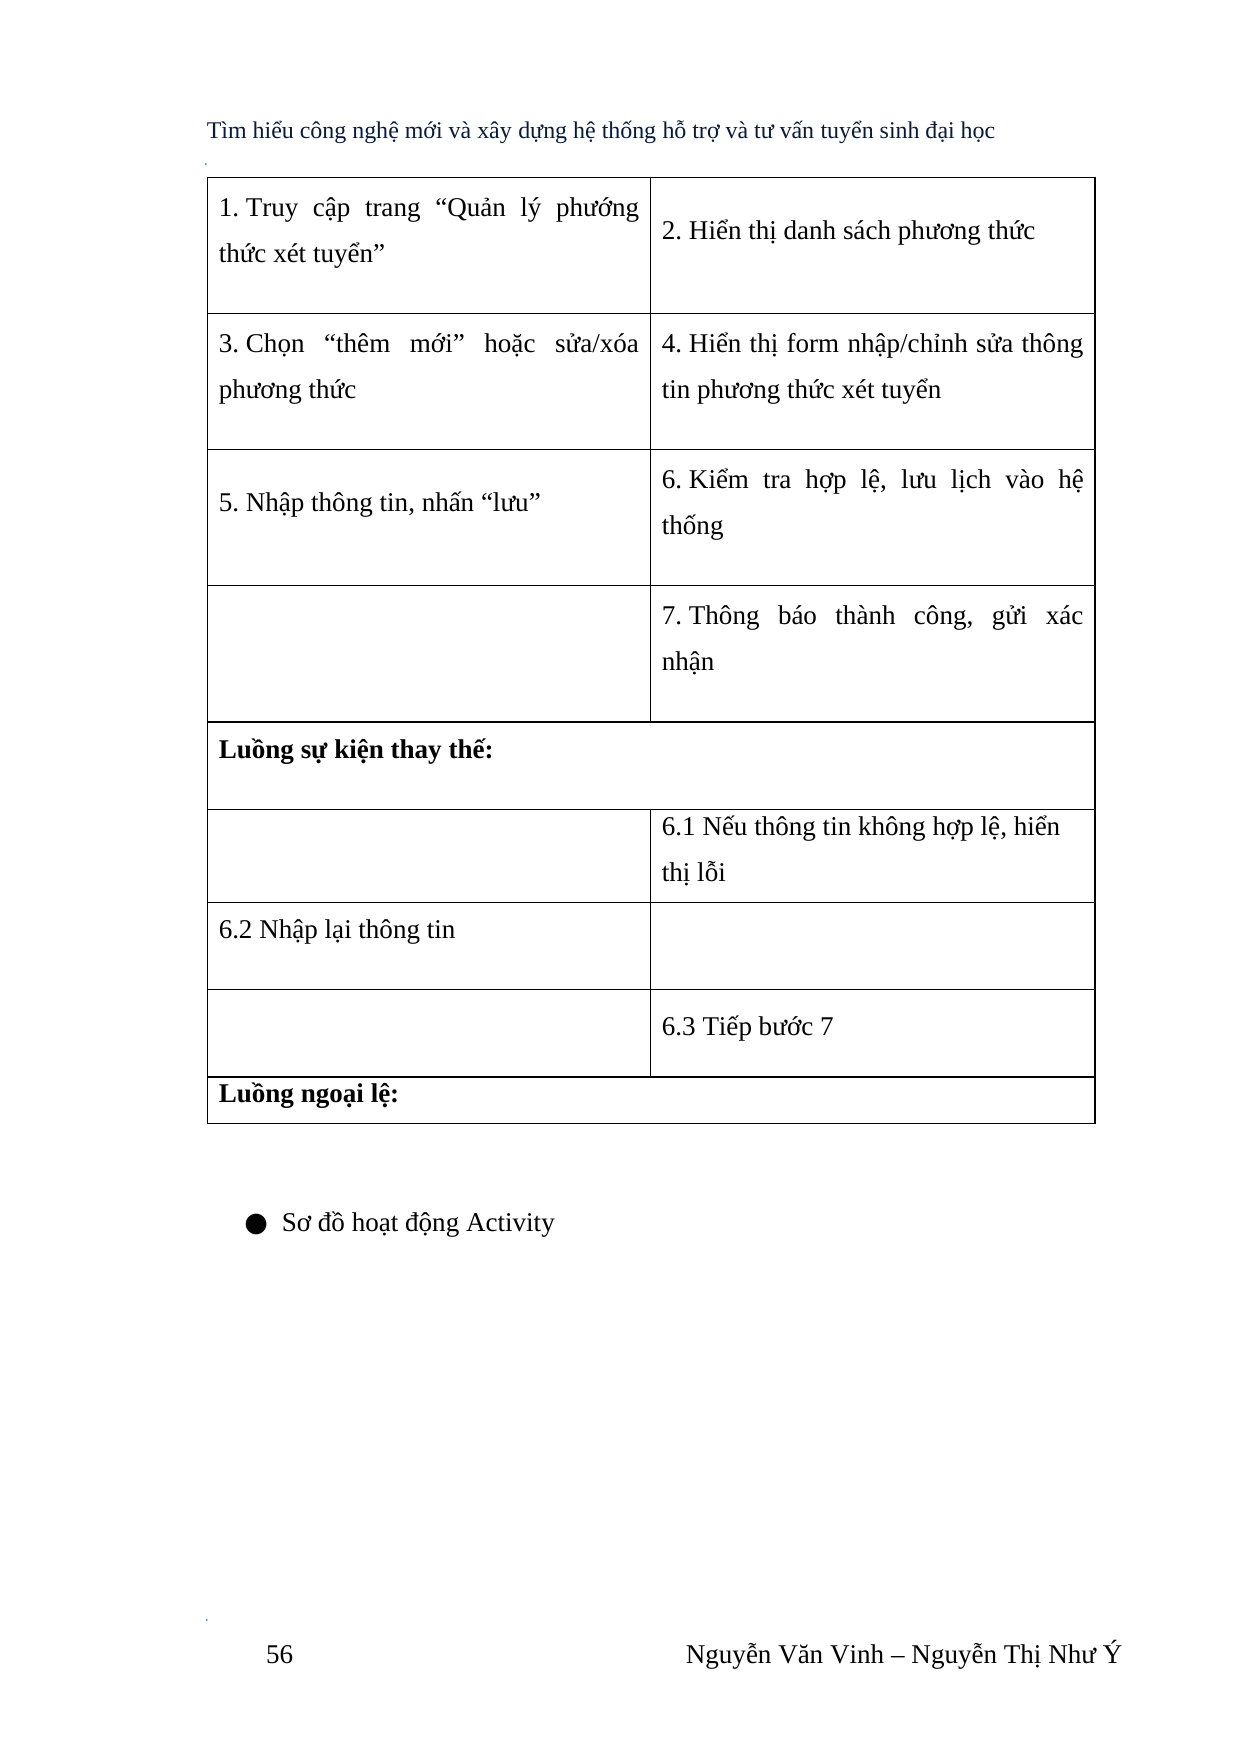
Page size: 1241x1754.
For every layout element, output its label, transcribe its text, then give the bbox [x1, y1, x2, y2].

table_cell Nhập thông tin, nhấn “lưu” [208, 450, 650, 585]
table_cell 6.2 Nhập lại thông tin [208, 903, 650, 989]
table_cell Chọn “thêm mới” hoặc sửa/xóa phương thức [208, 314, 650, 449]
table_cell Hiển thị form nhập/chỉnh sửa thông tin phương thức xét tuyển [651, 314, 1094, 449]
table_cell 6.3 Tiếp bước 7 [651, 990, 1094, 1076]
table_cell Luồng ngoại lệ: [208, 1078, 1094, 1123]
table_cell [651, 903, 1094, 989]
list Sơ đồ hoạt động Activity [244, 1191, 1122, 1247]
table_cell [208, 990, 650, 1076]
table_cell [208, 810, 650, 902]
table_cell Hiển thị danh sách phương thức [651, 178, 1094, 313]
table_cell Luồng sự kiện thay thế: [208, 723, 1094, 809]
table_cell Truy cập trang “Quản lý phướng thức xét tuyển” [208, 178, 650, 313]
table_cell [208, 586, 650, 721]
table_cell Kiểm tra hợp lệ, lưu lịch vào hệ thống [651, 450, 1094, 585]
table_cell Thông báo thành công, gửi xác nhận [651, 586, 1094, 721]
table_cell 6.1 Nếu thông tin không hợp lệ, hiển thị lỗi [651, 810, 1094, 902]
